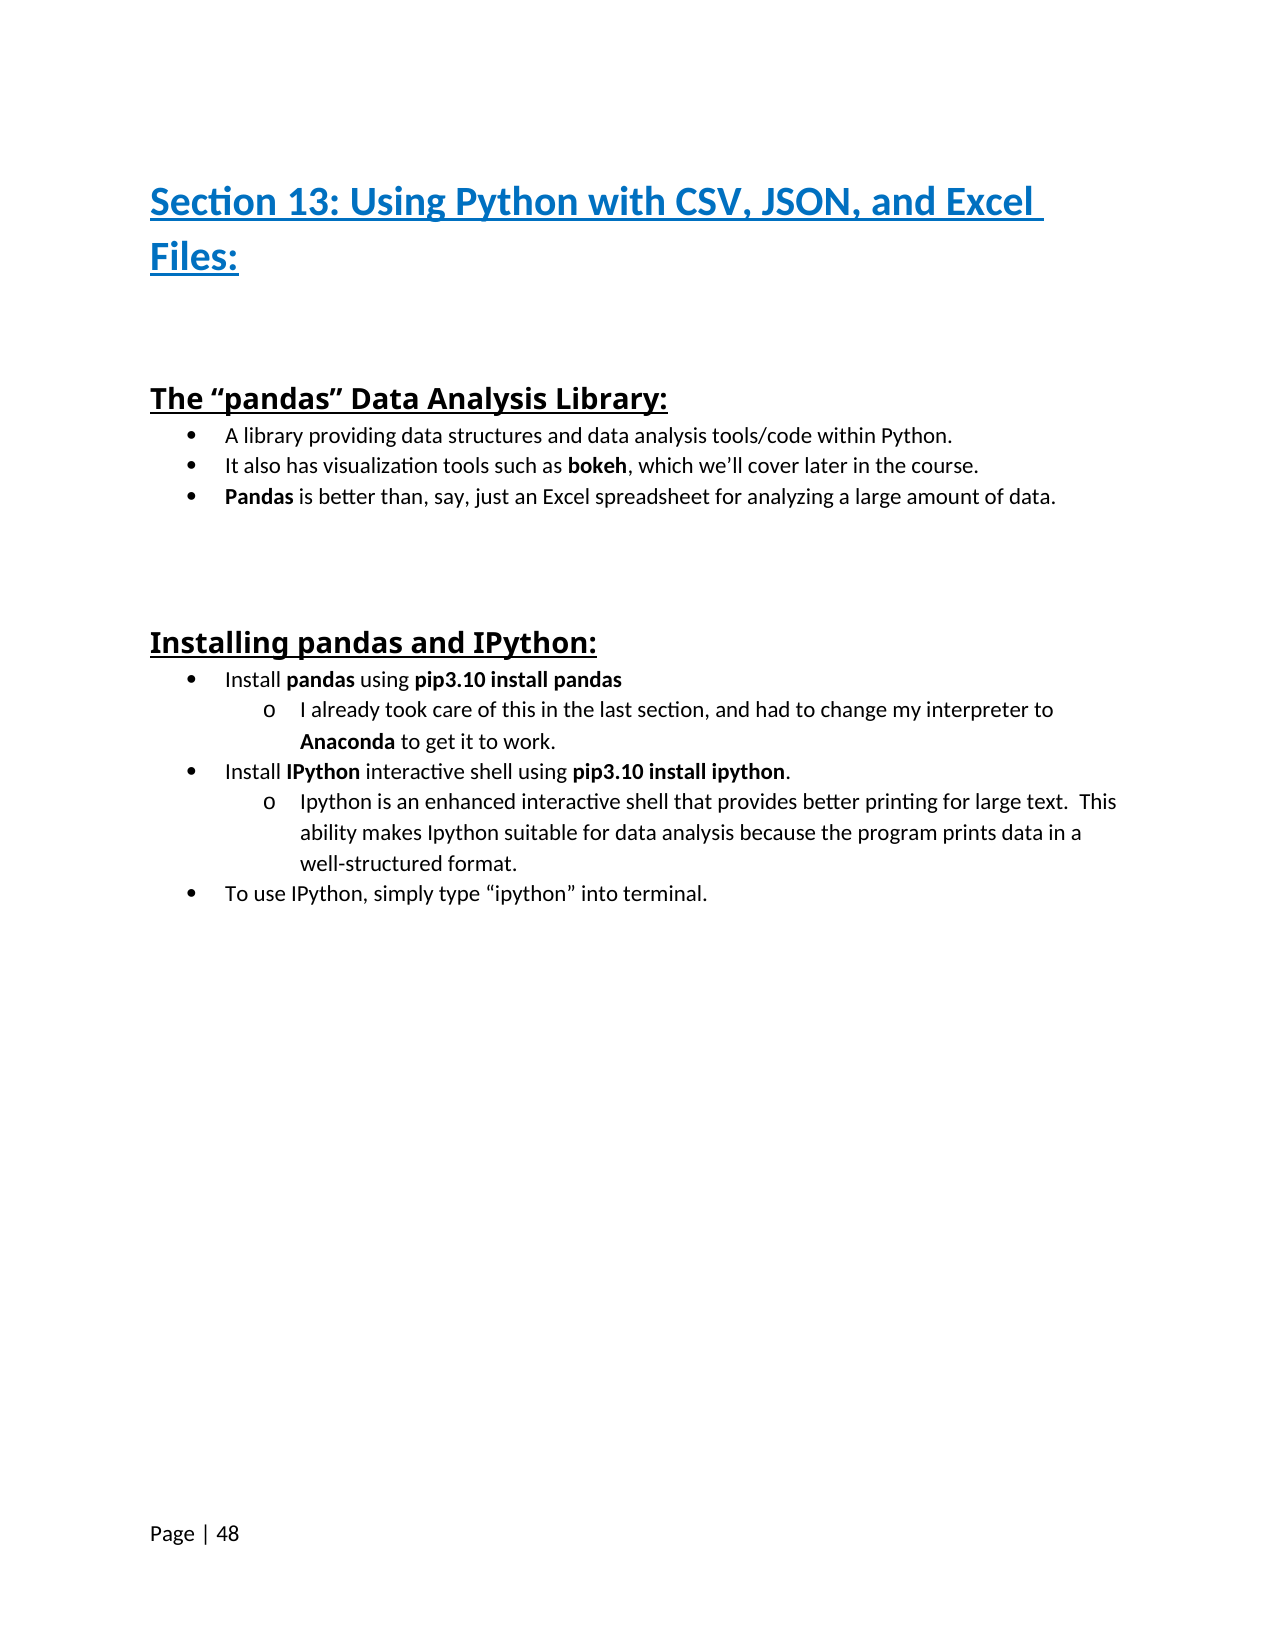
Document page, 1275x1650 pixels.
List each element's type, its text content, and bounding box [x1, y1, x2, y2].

subtitle Section 13: Using Python with CSV, JSON, and Excel Files: [150, 175, 1125, 281]
list Install IPython interactive shell using pip3.10 install ipython. [187, 757, 1125, 785]
list Ipython is an enhanced interactive shell that provides better printing for large text. This ability makes Ipython suitable for data analysis because the program prints data in a well-structured format. [262, 787, 1125, 877]
list I already took care of this in the last section, and had to change my interpreter to Anaconda to get it to work. [262, 695, 1125, 755]
subtitle The “pandas” Data Analysis Library: [150, 378, 1125, 418]
list It also has visualization tools such as bokeh, which we’ll cover later in the course. [187, 452, 1125, 479]
subtitle Installing pandas and IPython: [150, 622, 1125, 662]
list Pandas is better than, say, just an Excel spreadsheet for analyzing a large amount of data. [187, 482, 1125, 510]
list A library providing data structures and data analysis tools/code within Python. [187, 421, 1125, 449]
list Install pandas using pip3.10 install pandas [187, 665, 1125, 693]
list To use IPython, simply type “ipython” into terminal. [187, 879, 1125, 907]
